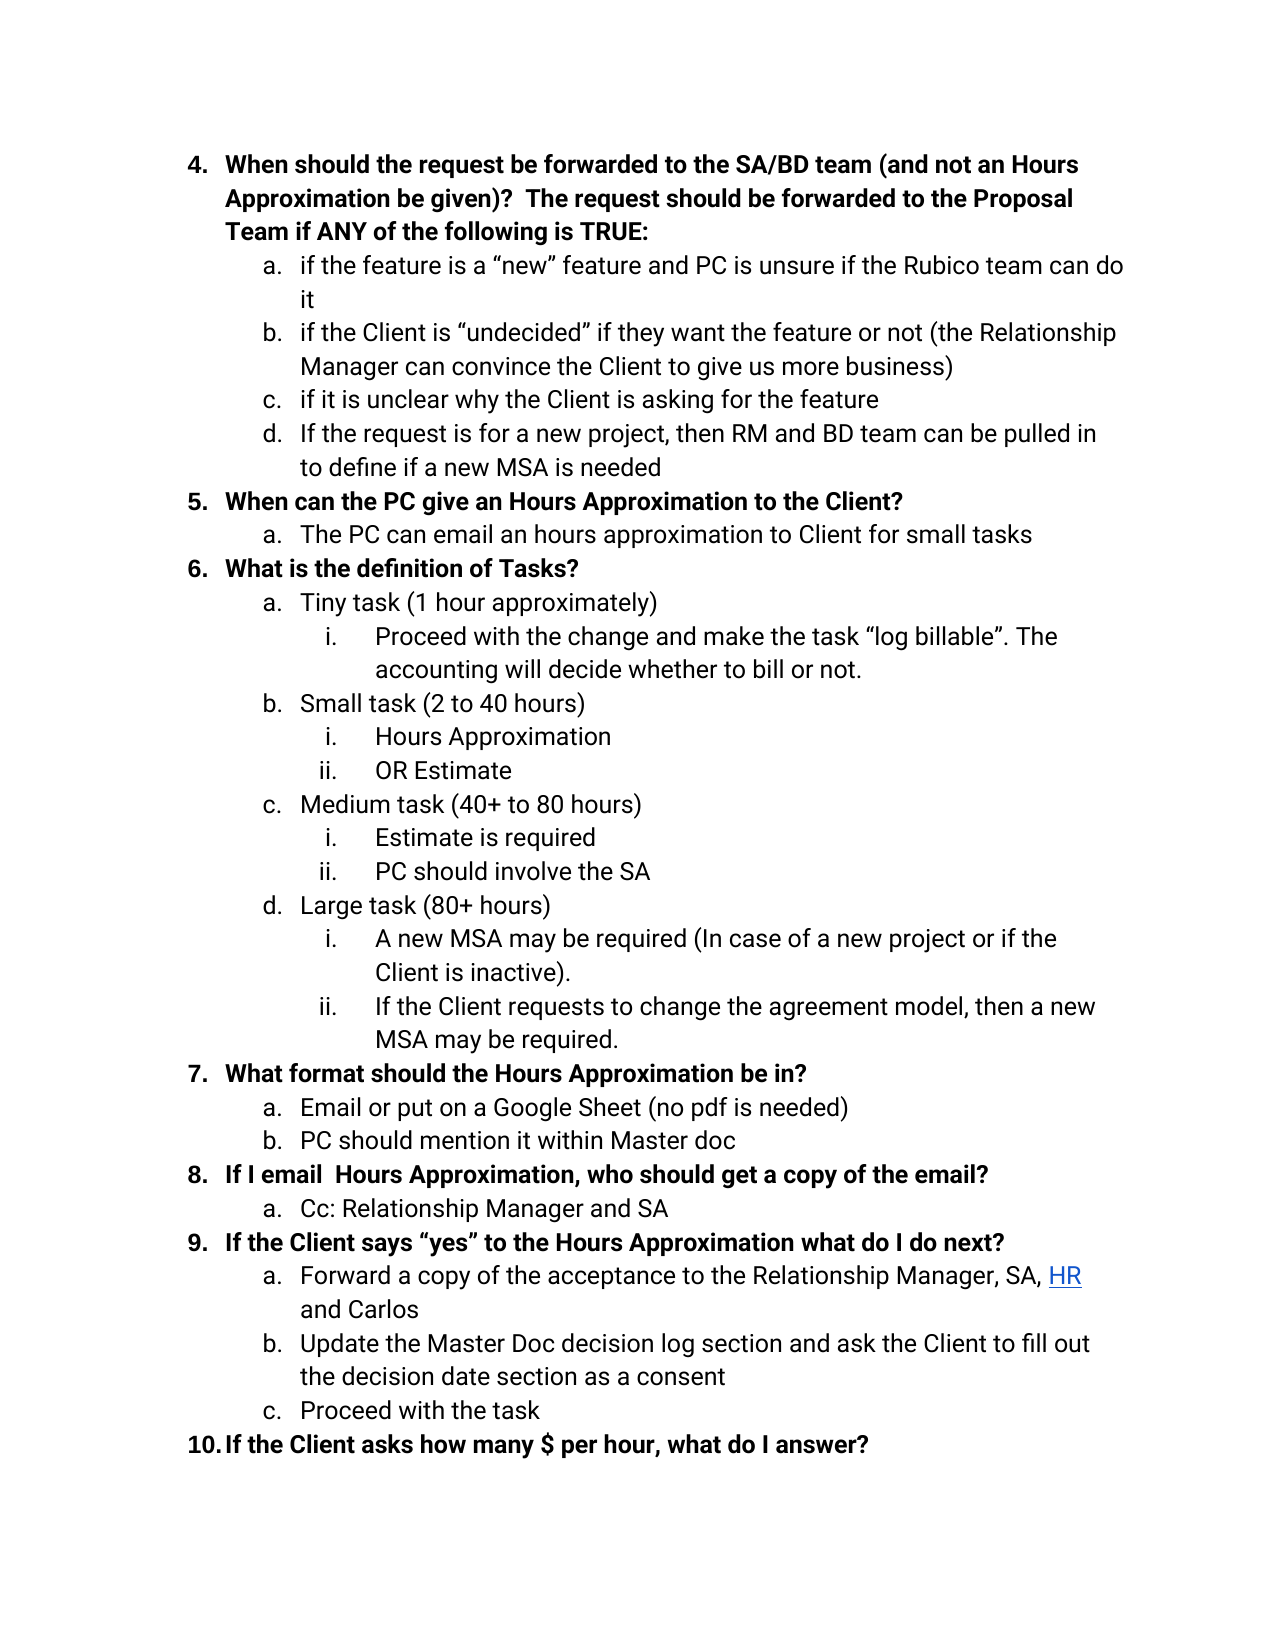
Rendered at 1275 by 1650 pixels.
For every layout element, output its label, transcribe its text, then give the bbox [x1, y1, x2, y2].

list Cc: Relationship Manager and SA [262, 1194, 1125, 1223]
list The PC can email an hours approximation to Client for small tasks [262, 521, 1125, 550]
list Proceed with the task [262, 1396, 1125, 1425]
list if the Client is “undecided” if they want the feature or not (the Relationship Manager can convince the Client to give us more business) [262, 318, 1125, 381]
list If the Client asks how many $ per hour, what do I answer? [187, 1430, 1125, 1459]
list Forward a copy of the acceptance to the Relationship Manager, SA, HR and Carlos [262, 1262, 1125, 1324]
list Small task (2 to 40 hours) [262, 689, 1125, 718]
list OR Estimate [337, 756, 1125, 786]
list if it is unclear why the Client is asking for the feature [262, 386, 1125, 415]
list If I email Hours Approximation, who should get a copy of the email? [187, 1160, 1125, 1190]
list What is the definition of Tasks? [187, 554, 1125, 584]
list Tiny task (1 hour approximately) [262, 588, 1125, 617]
list PC should mention it within Master doc [262, 1127, 1125, 1156]
list If the Client requests to change the agreement model, then a new MSA may be required. [337, 992, 1125, 1055]
list PC should involve the SA [337, 857, 1125, 886]
list Email or put on a Google Sheet (no pdf is needed) [262, 1093, 1125, 1122]
list If the request is for a new project, then RM and BD team can be pulled in to define if a new MSA is needed [262, 419, 1125, 482]
list What format should the Hours Approximation be in? [187, 1059, 1125, 1088]
list Medium task (40+ to 80 hours) [262, 790, 1125, 819]
list if the feature is a “new” feature and PC is unsure if the Rubico team can do it [262, 251, 1125, 314]
list Proceed with the change and make the task “log billable”. The accounting will decide whether to bill or not. [337, 622, 1125, 684]
list Large task (80+ hours) [262, 891, 1125, 920]
list Hours Approximation [337, 723, 1125, 752]
list A new MSA may be required (In case of a new project or if the Client is inactive). [337, 924, 1125, 987]
list If the Client says “yes” to the Hours Approximation what do I do next? [187, 1228, 1125, 1257]
list Estimate is required [337, 823, 1125, 853]
list When should the request be forwarded to the SA/BD team (and not an Hours Approximation be given)? The request should be forwarded to the Proposal Team if ANY of the following is TRUE: [187, 150, 1125, 247]
list Update the Master Doc decision log section and ask the Client to fill out the decision date section as a consent [262, 1329, 1125, 1392]
list When can the PC give an Hours Approximation to the Client? [187, 487, 1125, 516]
